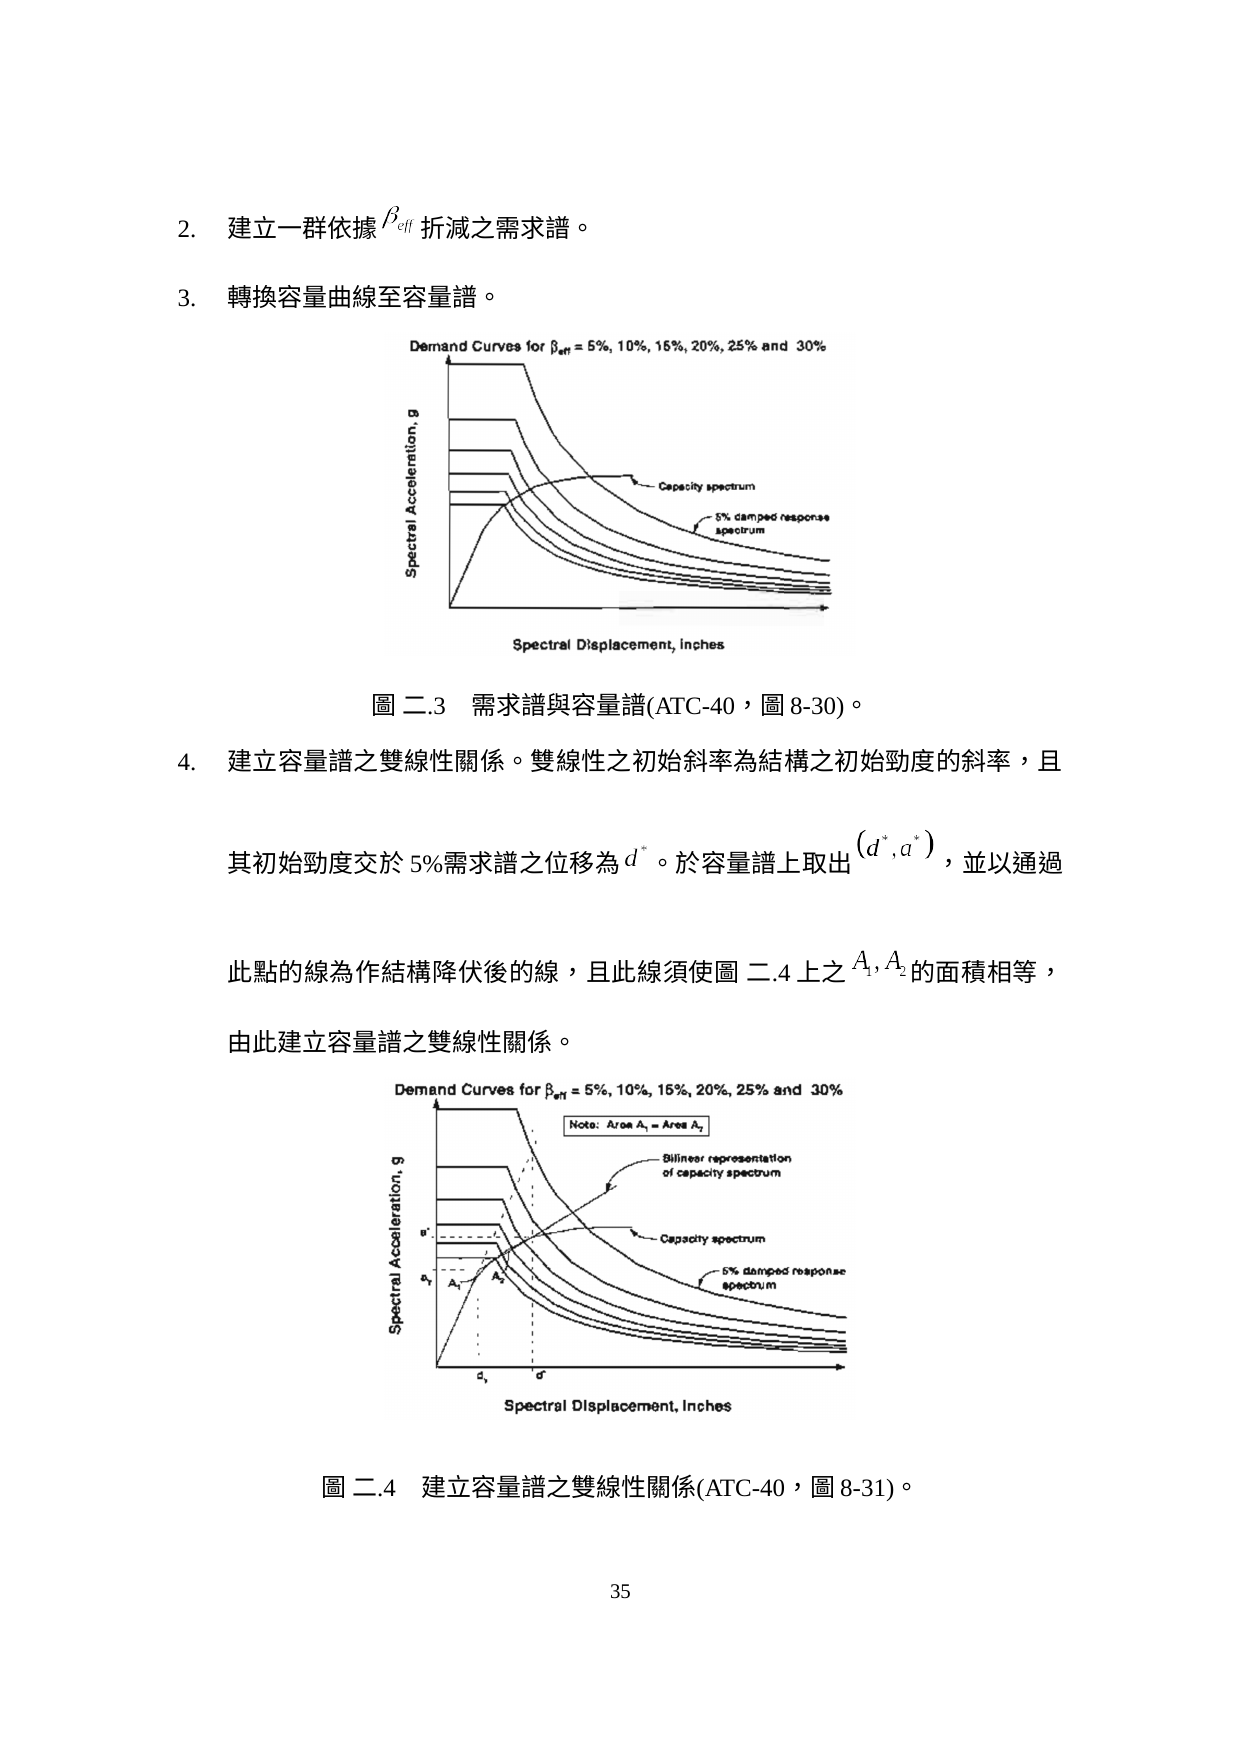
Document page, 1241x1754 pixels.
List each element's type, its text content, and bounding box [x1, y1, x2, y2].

list 建立一群依據折減之需求譜。 [177, 184, 1063, 259]
list 建立容量譜之雙線性關係。雙線性之初始斜率為結構之初始勁度的斜率，且其初始勁度交於5%需求譜之位移為。於容量譜上取出，並以通過此點的線為作結構降伏後的線，且此線須使圖 二.4上之的面積相等，由此建立容量譜之雙線性關係。 [177, 740, 1063, 1059]
picture [383, 1077, 857, 1420]
text 圖 二.3 需求譜與容量譜(ATC-40，圖8-30)。 [177, 685, 1063, 722]
list 轉換容量曲線至容量譜。 [177, 277, 1063, 315]
picture [383, 332, 857, 656]
text 圖 二.4 建立容量譜之雙線性關係(ATC-40，圖8-31)。 [177, 1467, 1063, 1504]
